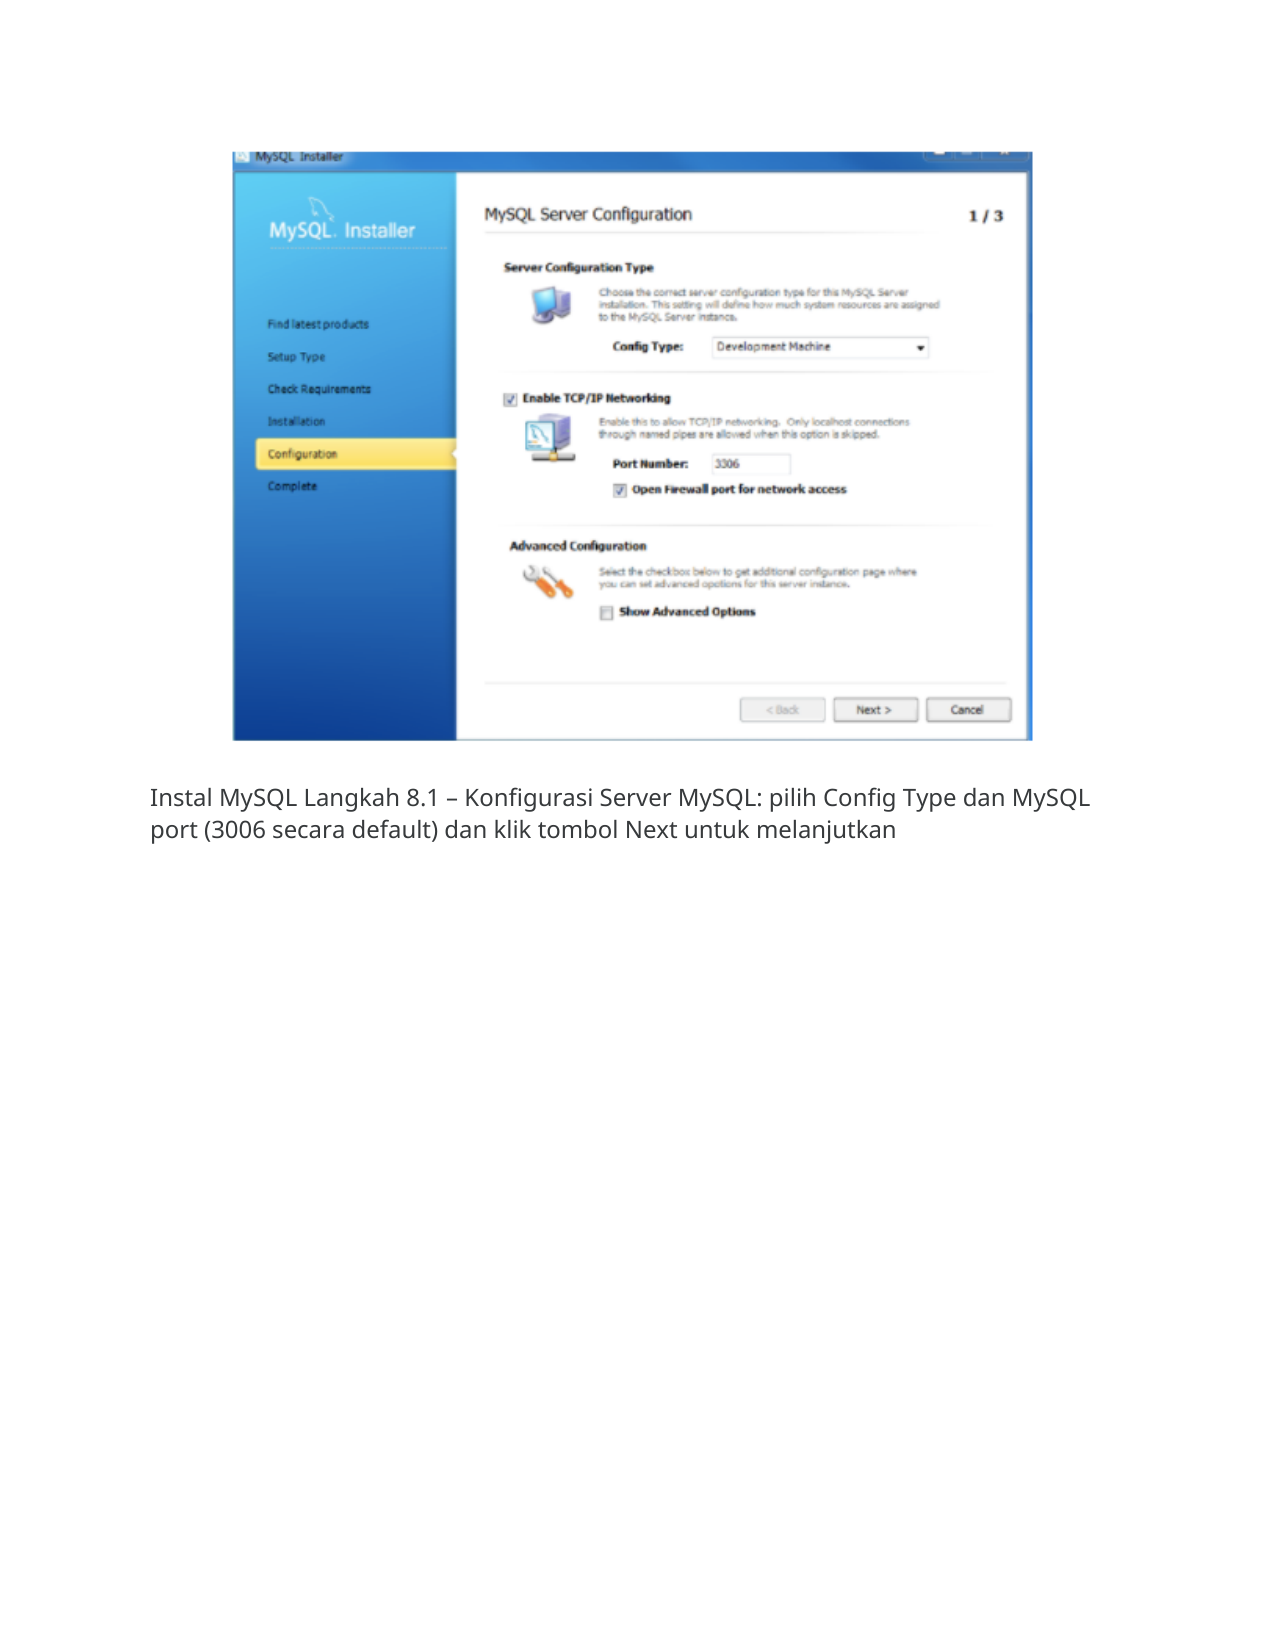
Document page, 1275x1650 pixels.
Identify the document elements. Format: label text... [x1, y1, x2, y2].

text Instal MySQL Langkah 8.1 – Konfigurasi Server MySQL: pilih Config Type dan MySQL port (3006 secara default) dan klik tombol Next untuk melanjutkan [150, 781, 1125, 846]
picture [225, 150, 1050, 752]
